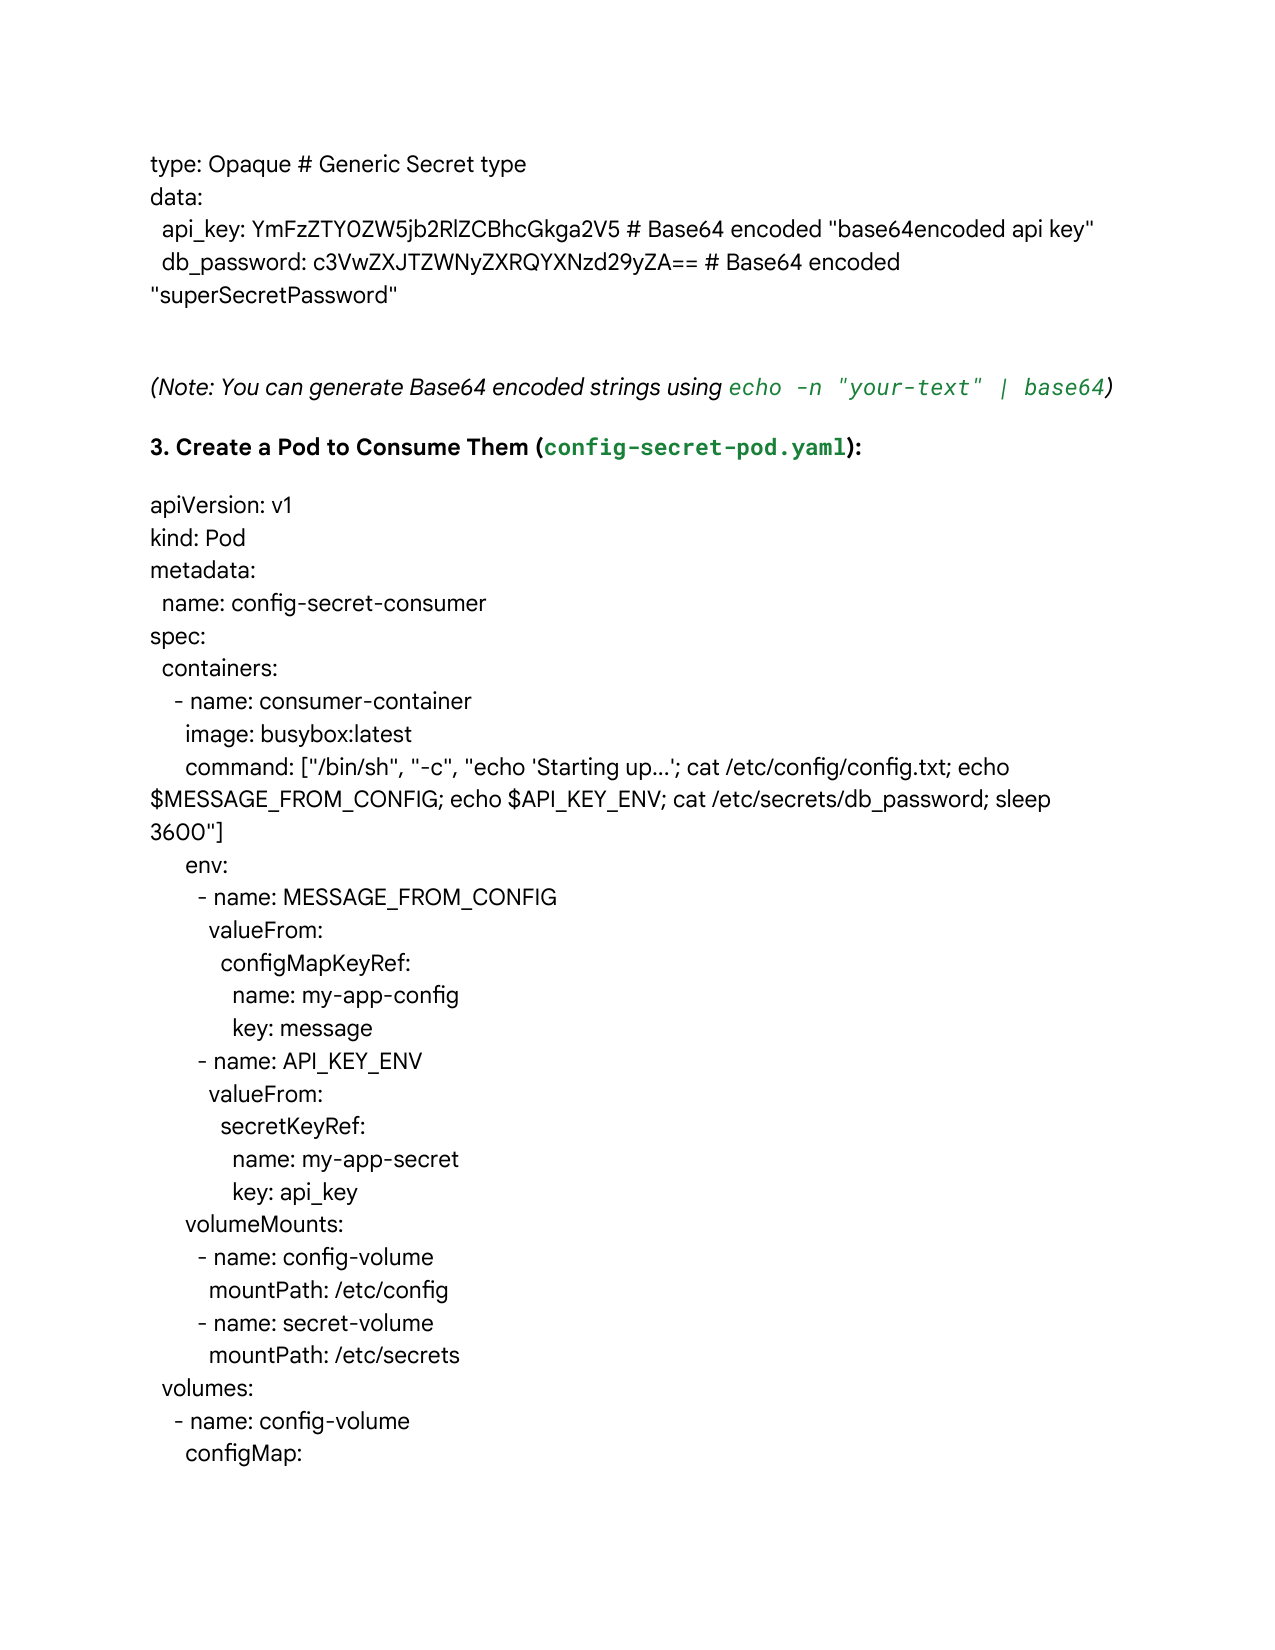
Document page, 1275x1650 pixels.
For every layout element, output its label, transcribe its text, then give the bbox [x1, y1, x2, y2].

text image: busybox:latest [150, 720, 1125, 749]
text mountPath: /etc/secrets [150, 1341, 1125, 1370]
text - name: config-volume [150, 1243, 1125, 1272]
text apiVersion: v1 [150, 491, 1125, 520]
text type: Opaque # Generic Secret type [150, 150, 1125, 179]
text key: message [150, 1014, 1125, 1043]
text name: config-secret-consumer [150, 589, 1125, 618]
text volumeMounts: [150, 1211, 1125, 1239]
text secretKeyRef: [150, 1112, 1125, 1141]
text - name: API_KEY_ENV [150, 1047, 1125, 1076]
text - name: config-volume [150, 1407, 1125, 1436]
text configMapKeyRef: [150, 949, 1125, 978]
text name: my-app-config [150, 982, 1125, 1010]
text spec: [150, 622, 1125, 651]
text command: ["/bin/sh", "-c", "echo 'Starting up...'; cat /etc/config/config.txt; echo $MESSAGE_FROM_CONFIG; echo $API_KEY_ENV; cat /etc/secrets/db_password; sleep 3600"] [150, 753, 1125, 847]
text configMap: [150, 1439, 1125, 1468]
text containers: [150, 654, 1125, 683]
text - name: MESSAGE_FROM_CONFIG [150, 883, 1125, 912]
text key: api_key [150, 1178, 1125, 1207]
text volumes: [150, 1374, 1125, 1403]
text env: [150, 851, 1125, 879]
text valueFrom: [150, 916, 1125, 945]
text - name: consumer-container [150, 687, 1125, 716]
text kind: Pod [150, 524, 1125, 552]
text name: my-app-secret [150, 1145, 1125, 1174]
text (Note: You can generate Base64 encoded strings using echo -n "your-text" | base64) [150, 371, 1125, 402]
text mountPath: /etc/config [150, 1276, 1125, 1305]
text api_key: YmFzZTY0ZW5jb2RlZCBhcGkga2V5 # Base64 encoded "base64encoded api key" [150, 215, 1125, 244]
text db_password: c3VwZXJTZWNyZXRQYXNzd29yZA== # Base64 encoded "superSecretPassword" [150, 248, 1125, 309]
text - name: secret-volume [150, 1309, 1125, 1337]
text valueFrom: [150, 1080, 1125, 1108]
text 3. Create a Pod to Consume Them (config-secret-pod.yaml): [150, 431, 1125, 462]
text data: [150, 183, 1125, 211]
text metadata: [150, 556, 1125, 585]
